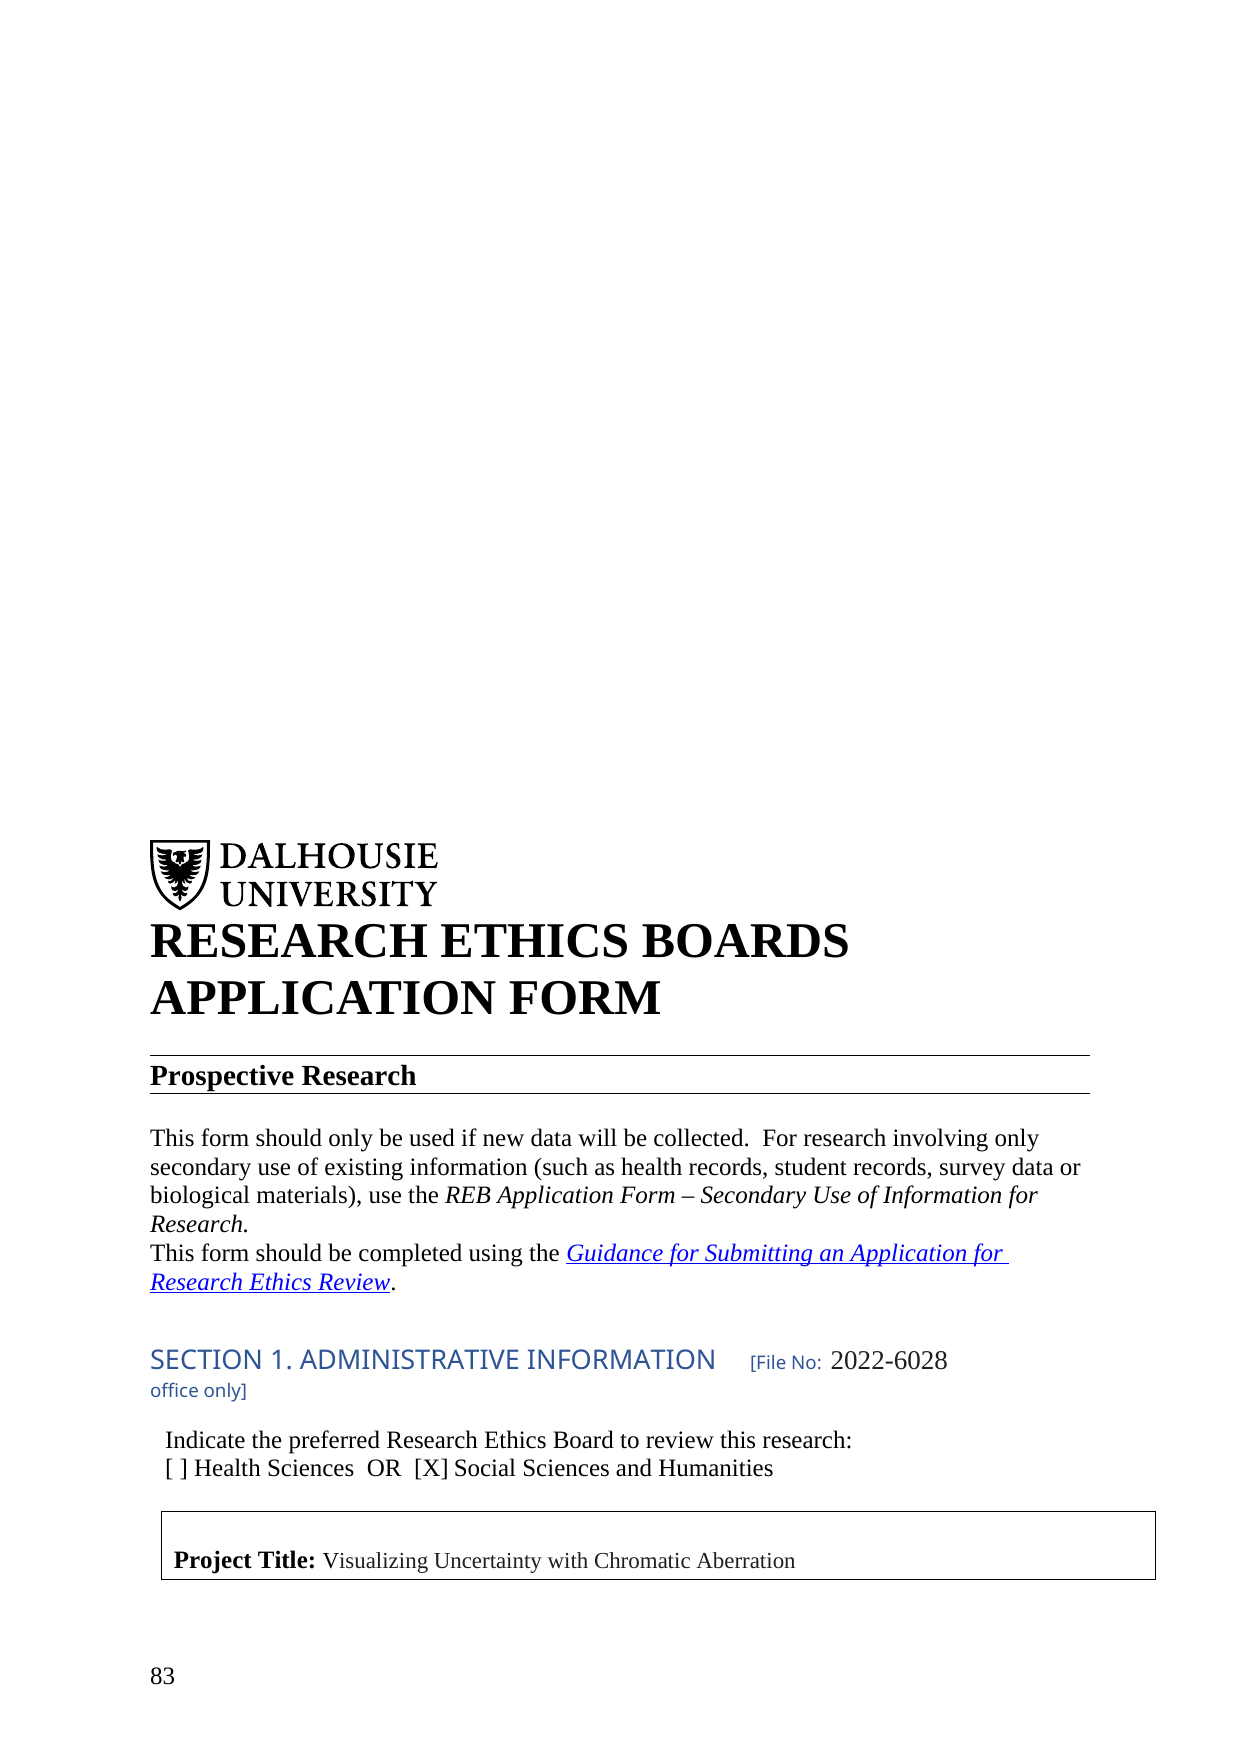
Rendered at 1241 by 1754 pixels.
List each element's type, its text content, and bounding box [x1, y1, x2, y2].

subtitle APPLICATION FORM [150, 968, 1090, 1025]
text This form should only be used if new data will be collected. For research involving only secondary use of existing information (such as health records, student records, survey data or biological materials), use the REB Application Form – Secondary Use of Information for Research. [150, 1123, 1090, 1238]
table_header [162, 1512, 1155, 1578]
table_header Indicate the preferred Research Ethics Board to review this research: [ ] Health Sciences OR [X] Social Sciences and Humanities [161, 1425, 1090, 1482]
subtitle RESEARCH ETHICS BOARDS [150, 910, 1090, 968]
subtitle SECTION 1. ADMINISTRATIVE INFORMATION [File No: 2022-6028 office only] [150, 1341, 1090, 1403]
text Prospective Research [150, 1056, 1090, 1093]
text This form should be completed using the Guidance for Submitting an Application for Research Ethics Review. [150, 1238, 1090, 1296]
